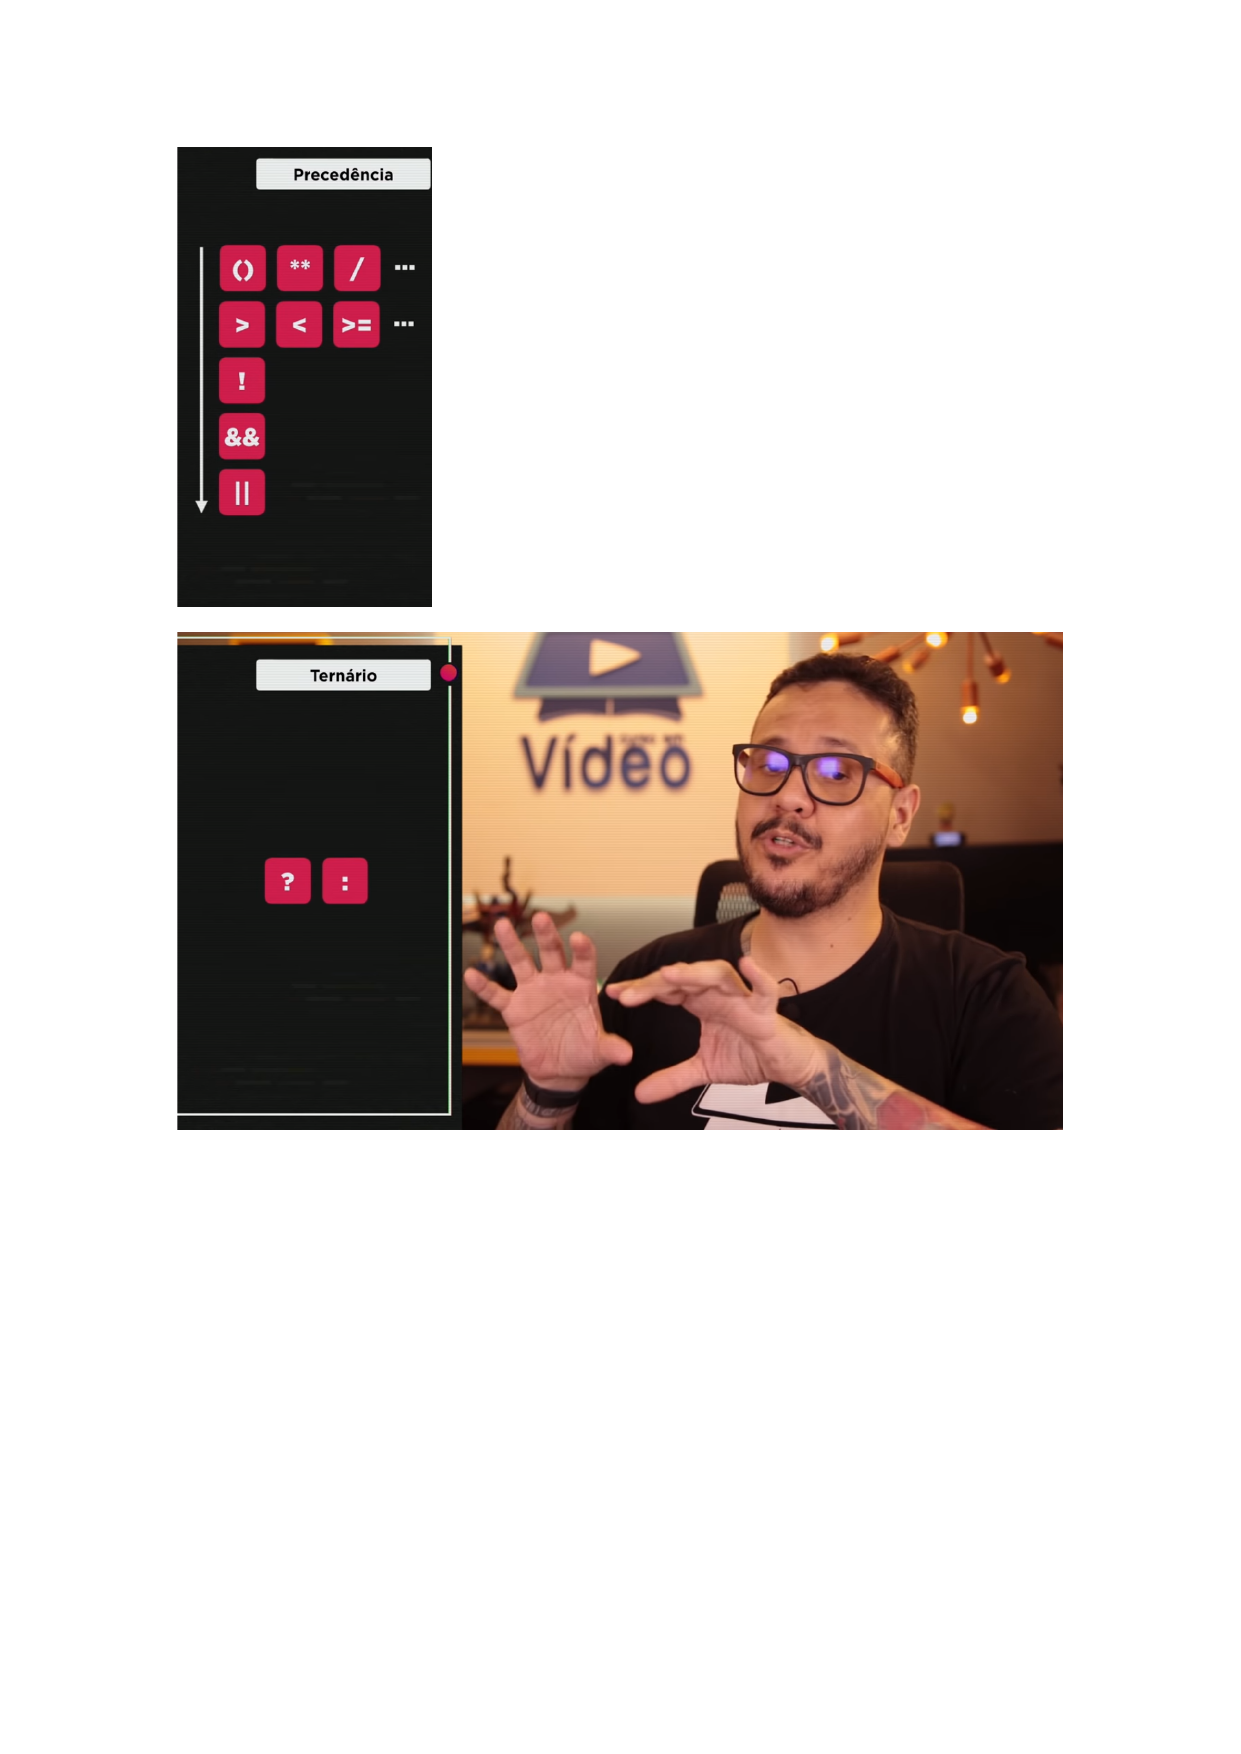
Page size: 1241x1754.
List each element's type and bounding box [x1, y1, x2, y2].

picture [177, 632, 1063, 1130]
picture [177, 147, 432, 607]
